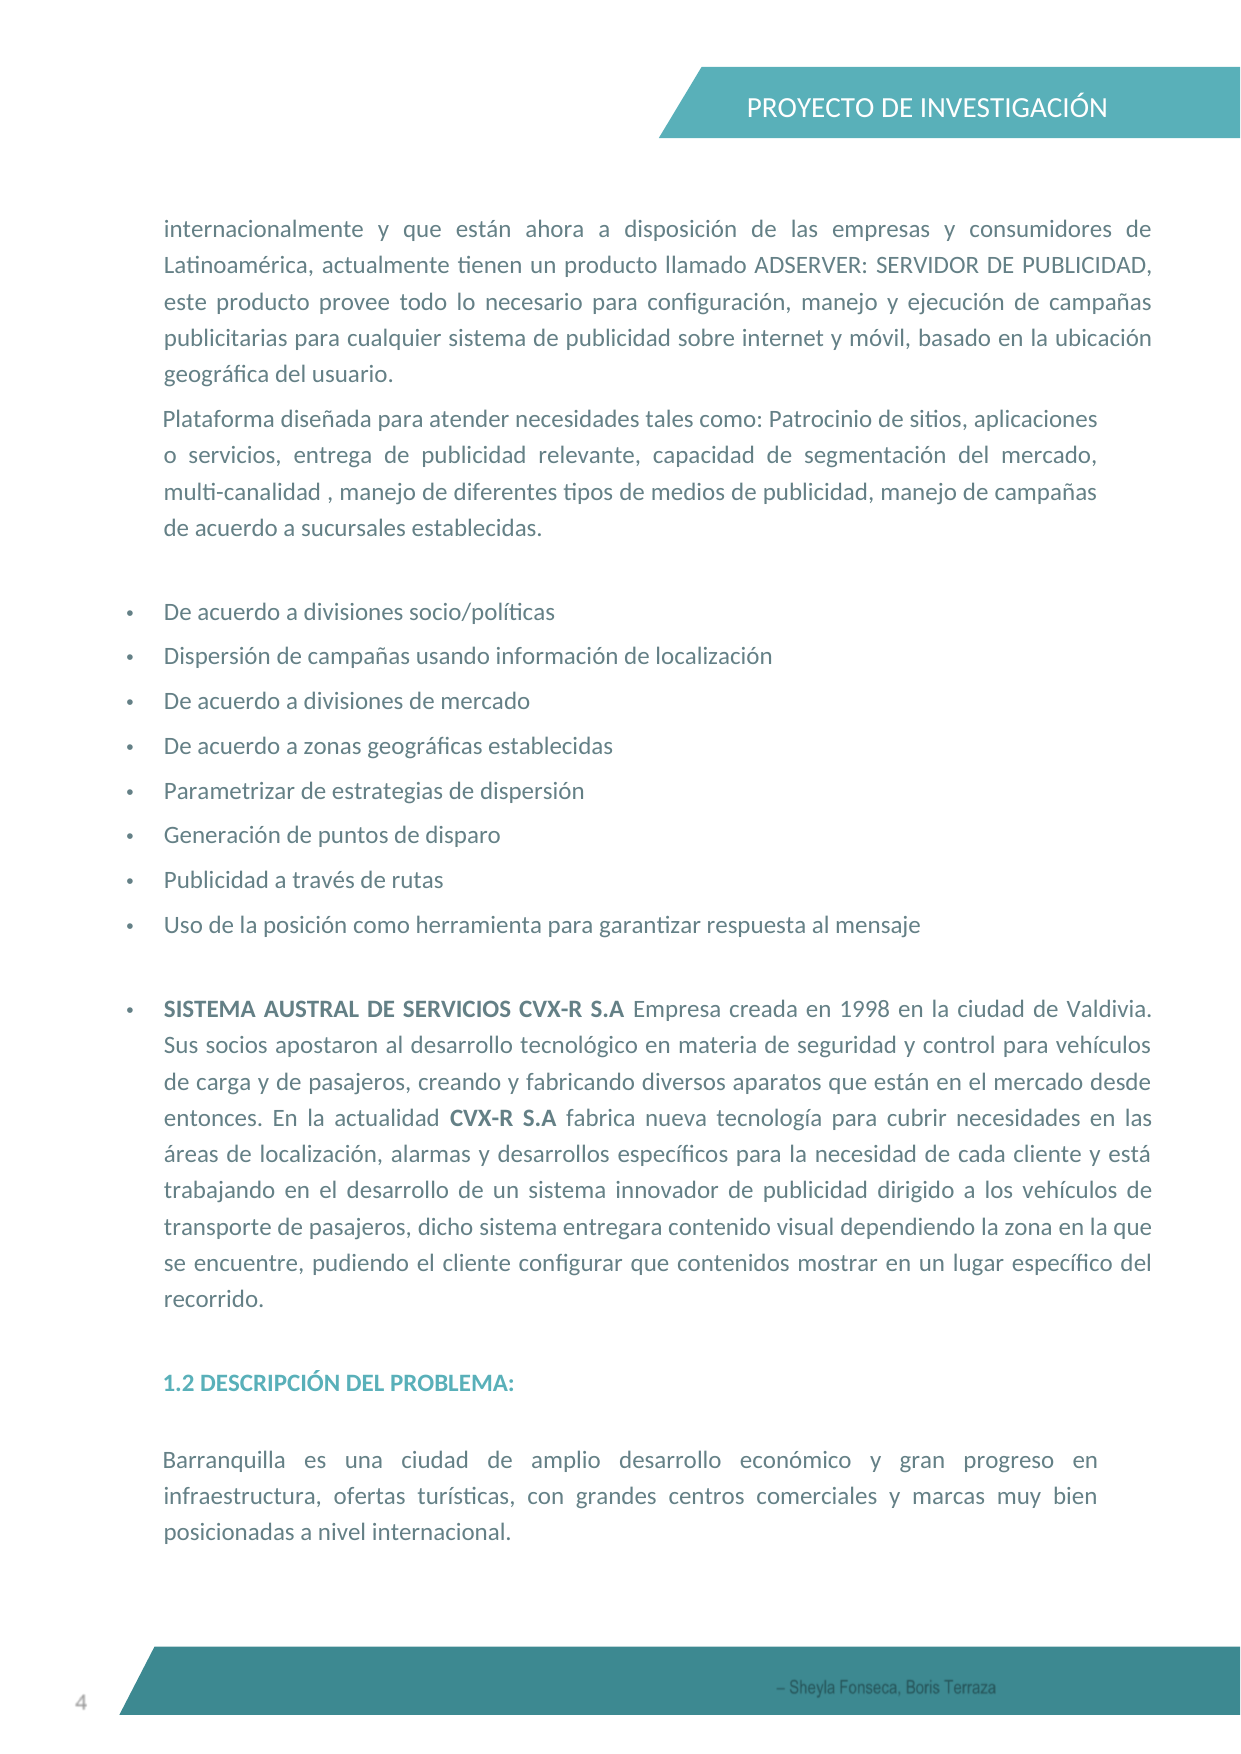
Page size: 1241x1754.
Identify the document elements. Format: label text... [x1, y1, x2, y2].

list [126, 213, 1153, 389]
list SISTEMA AUSTRAL DE SERVICIOS CVX-R S.A Empresa creada en 1998 en la ciudad de Valdivia. Sus socios apostaron al desarrollo tecnológico en materia de seguridad y control para vehículos de carga y de pasajeros, creando y fabricando diversos aparatos que están en el mercado desde entonces. En la actualidad CVX-R S.A fabrica nueva tecnología para cubrir necesidades en las áreas de localización, alarmas y desarrollos específicos para la necesidad de cada cliente y está trabajando en el desarrollo de un sistema innovador de publicidad dirigido a los vehículos de transporte de pasajeros, dicho sistema entregara contenido visual dependiendo la zona en la que se encuentre, pudiendo el cliente configurar que contenidos mostrar en un lugar específico del recorrido. [126, 993, 1153, 1314]
list De acuerdo a zonas geográficas establecidas [126, 730, 1153, 761]
list De acuerdo a divisiones socio/políticas [126, 596, 1153, 626]
picture [73, 1692, 88, 1711]
list Parametrizar de estrategias de dispersión [126, 775, 1153, 805]
list De acuerdo a divisiones de mercado [126, 685, 1153, 716]
text 1.2 DESCRIPCIÓN DEL PROBLEMA: [162, 1367, 1155, 1397]
list Dispersión de campañas usando información de localización [126, 641, 1153, 671]
text Barranquilla es una ciudad de amplio desarrollo económico y gran progreso en infraestructura, ofertas turísticas, con grandes centros comerciales y marcas muy bien posicionadas a nivel internacional. [162, 1444, 1099, 1547]
list Generación de puntos de disparo [126, 820, 1153, 850]
list Uso de la posición como herramienta para garantizar respuesta al mensaje [126, 909, 1153, 940]
picture [762, 1669, 1108, 1710]
text Plataforma diseñada para atender necesidades tales como: Patrocinio de sitios, aplicaciones o servicios, entrega de publicidad relevante, capacidad de segmentación del mercado, multi-canalidad , manejo de diferentes tipos de medios de publicidad, manejo de campañas de acuerdo a sucursales establecidas. [162, 403, 1099, 542]
list Publicidad a través de rutas [126, 864, 1153, 895]
